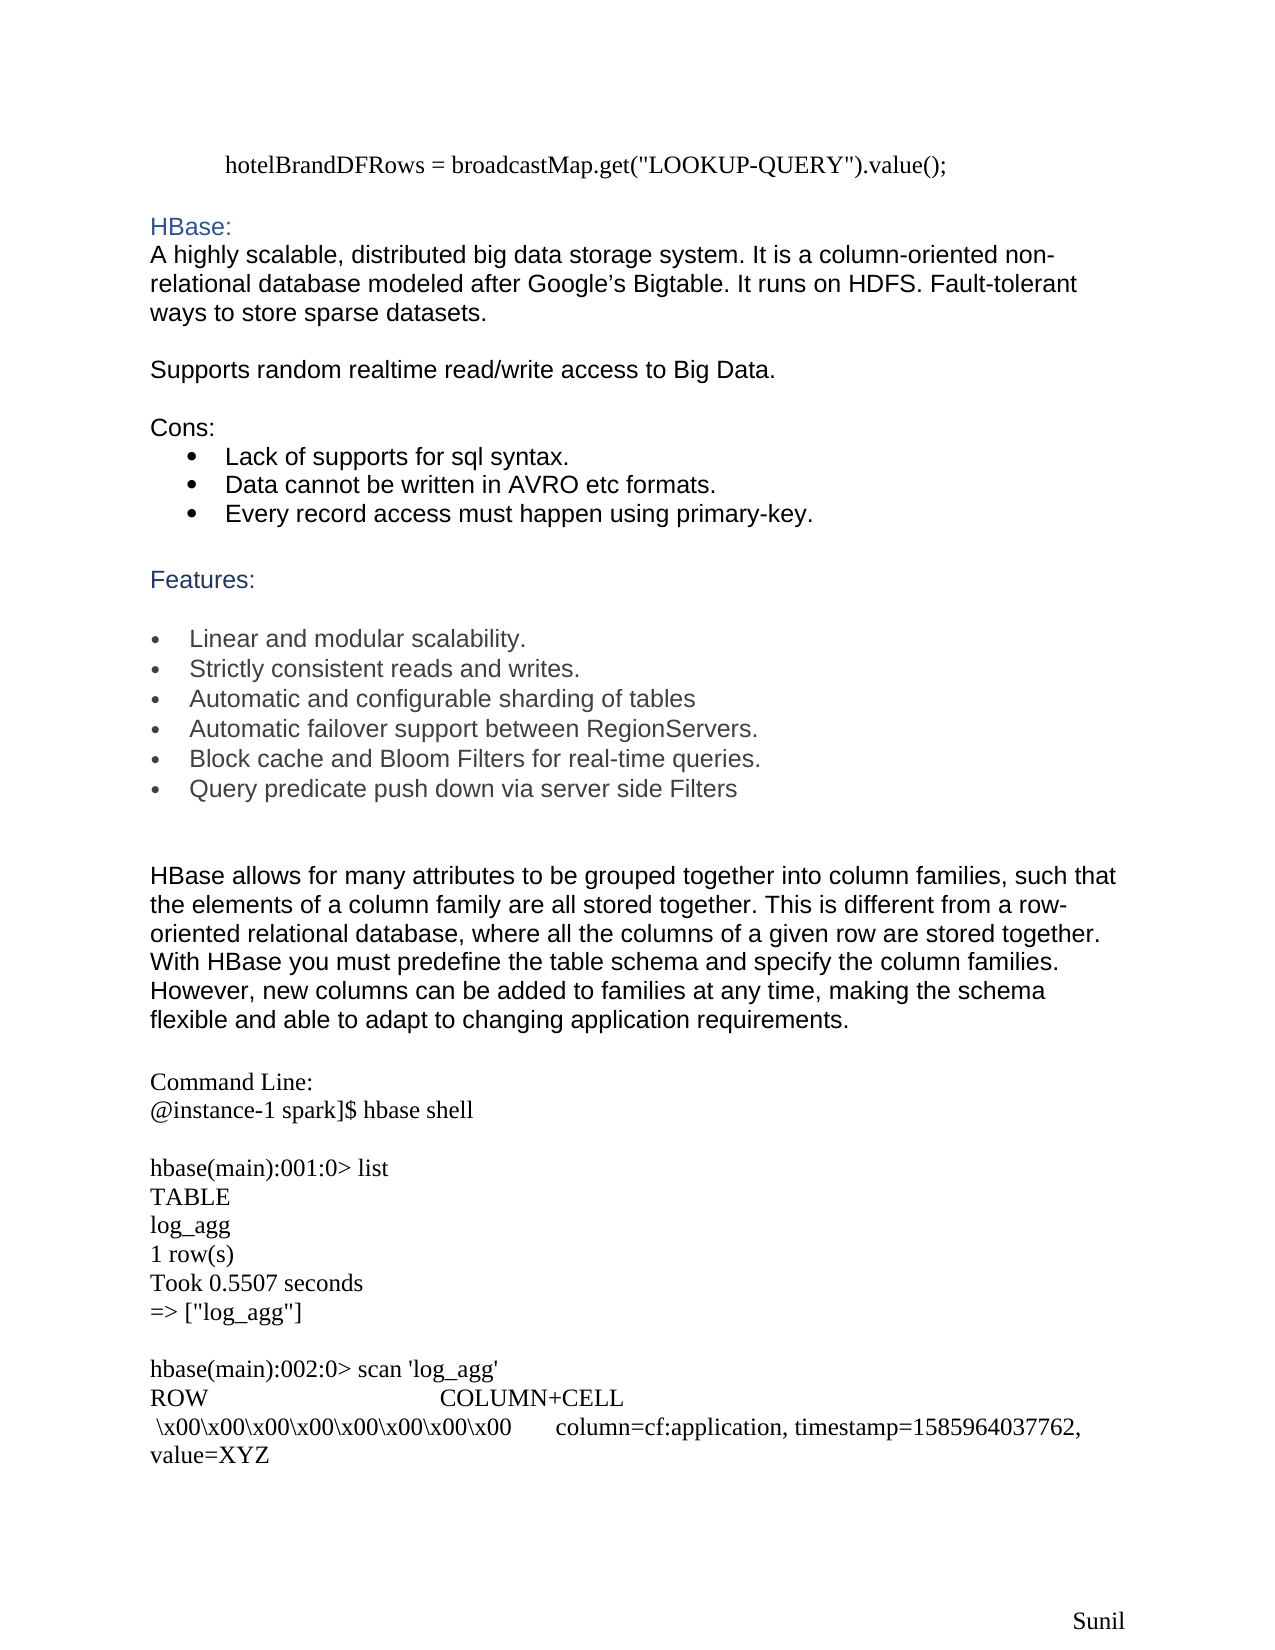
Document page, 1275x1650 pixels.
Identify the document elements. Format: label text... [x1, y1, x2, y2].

text Cons: [150, 413, 1125, 442]
text HBase allows for many attributes to be grouped together into column families, such that the elements of a column family are all stored together. This is different from a row-oriented relational database, where all the columns of a given row are stored together. With HBase you must predefine the table schema and specify the column families. However, new columns can be added to families at any time, making the schema flexible and able to adapt to changing application requirements. [150, 861, 1125, 1034]
list Data cannot be written in AVRO etc formats. [187, 471, 1125, 499]
text Supports random realtime read/write access to Big Data. [150, 355, 1125, 384]
text A highly scalable, distributed big data storage system. It is a column-oriented non-relational database modeled after Google’s Bigtable. It runs on HDFS. Fault-tolerant ways to store sparse datasets. [150, 240, 1125, 327]
text TABLE [150, 1182, 1125, 1210]
text 1 row(s) [150, 1239, 1125, 1268]
text @instance-1 spark]$ hbase shell [150, 1095, 1125, 1124]
text hbase(main):001:0> list [150, 1153, 1125, 1182]
list Automatic and configurable sharding of tables [152, 683, 1125, 713]
list Block cache and Bloom Filters for real-time queries. [152, 743, 1125, 773]
list Strictly consistent reads and writes. [152, 653, 1125, 683]
list Query predicate push down via server side Filters [152, 773, 1125, 803]
text ROW COLUMN+CELL [150, 1383, 1125, 1412]
subtitle Features: [150, 565, 1125, 594]
text log_agg [150, 1210, 1125, 1239]
text hbase(main):002:0> scan 'log_agg' [150, 1354, 1125, 1383]
subtitle HBase: [150, 212, 1125, 240]
text Took 0.5507 seconds [150, 1268, 1125, 1297]
list Linear and modular scalability. [152, 623, 1125, 653]
text Command Line: [150, 1067, 1125, 1095]
text hotelBrandDFRows = broadcastMap.get("LOOKUP-QUERY").value(); [150, 150, 1125, 179]
list Every record access must happen using primary-key. [187, 499, 1125, 528]
list Lack of supports for sql syntax. [187, 442, 1125, 471]
text \x00\x00\x00\x00\x00\x00\x00\x00 column=cf:application, timestamp=1585964037762, value=XYZ [150, 1412, 1125, 1469]
list Automatic failover support between RegionServers. [152, 713, 1125, 743]
text => ["log_agg"] [150, 1297, 1125, 1325]
